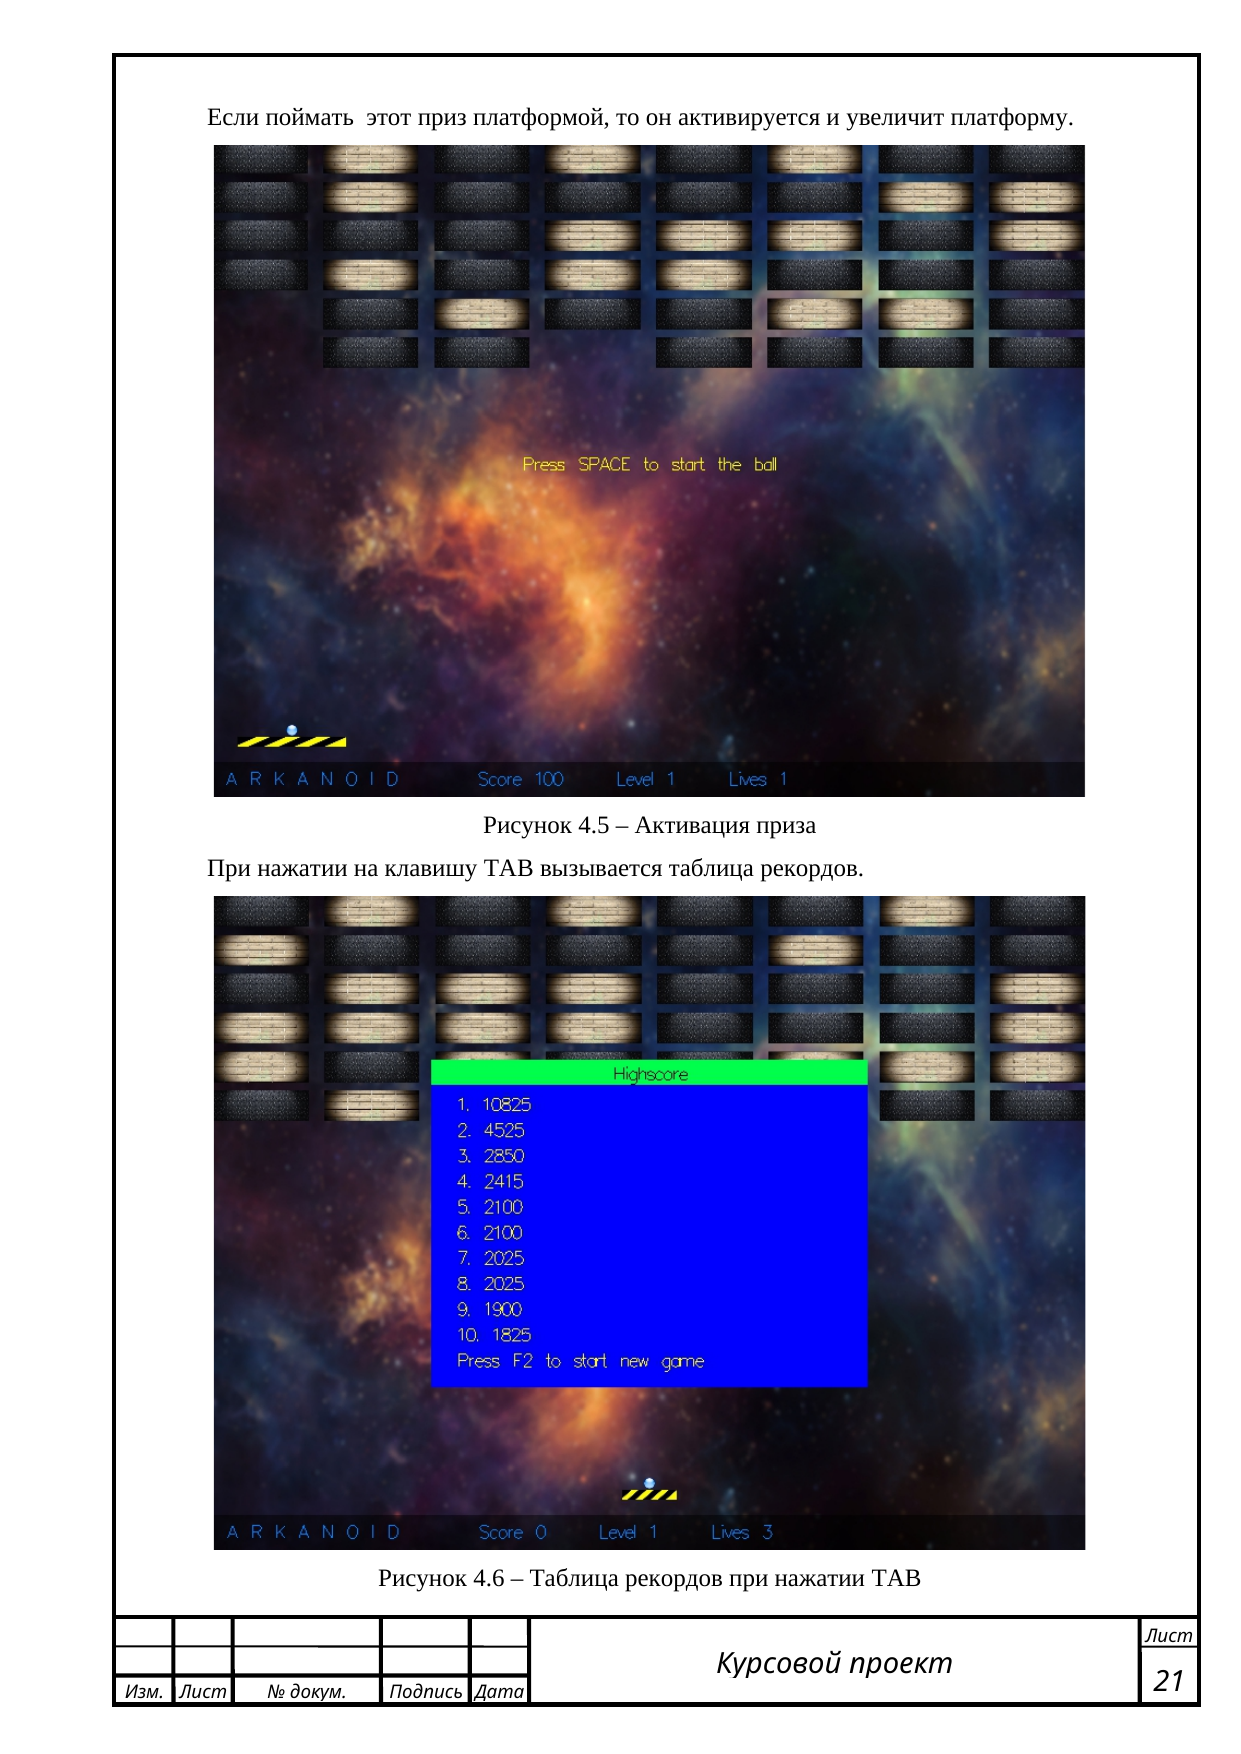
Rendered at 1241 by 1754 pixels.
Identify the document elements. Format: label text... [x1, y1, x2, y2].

text Если поймать этот приз платформой, то он активируется и увеличит платформу. [133, 102, 1166, 131]
picture [213, 896, 1086, 1550]
text Рисунок 4.6 – Таблица рекордов при нажатии TAB [133, 1563, 1166, 1592]
picture [213, 145, 1086, 797]
text Рисунок 4.5 – Активация приза [133, 810, 1166, 839]
text При нажатии на клавишу TAB вызывается таблица рекордов. [133, 853, 1166, 882]
